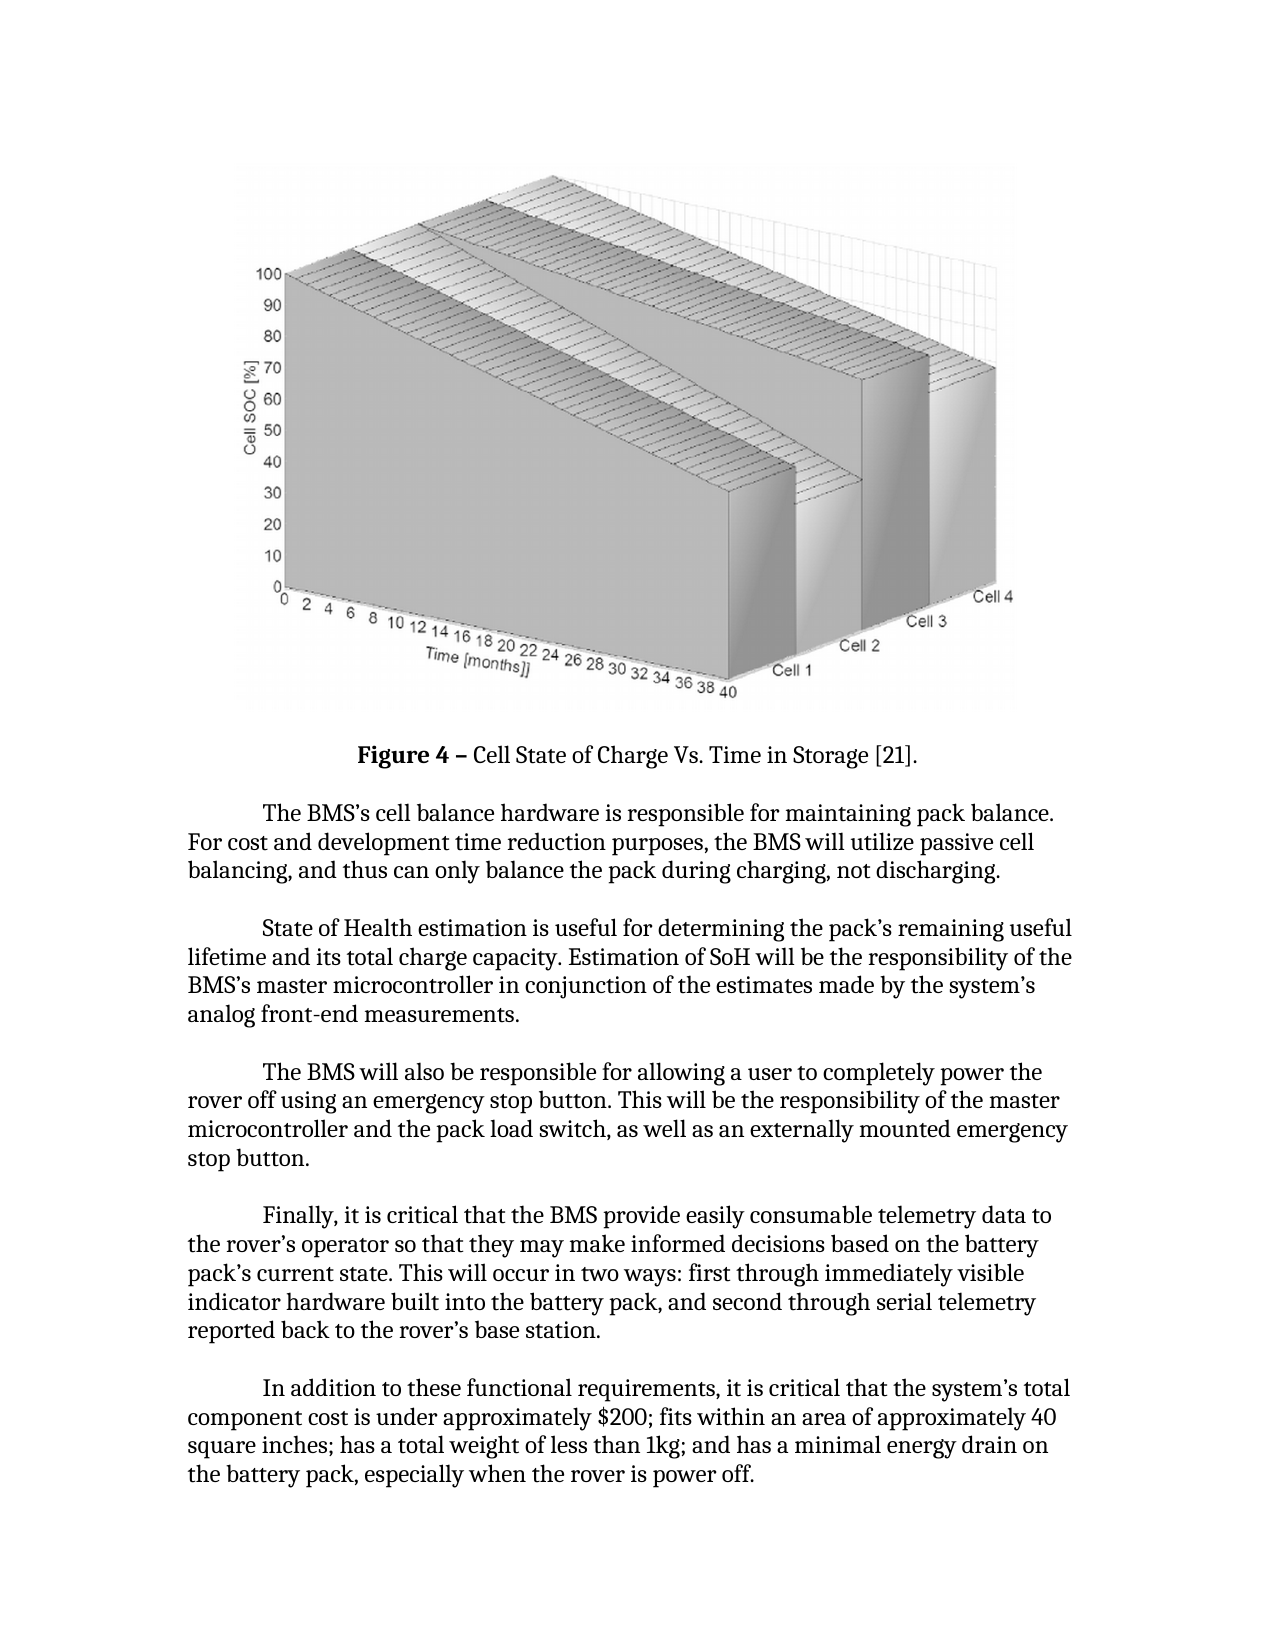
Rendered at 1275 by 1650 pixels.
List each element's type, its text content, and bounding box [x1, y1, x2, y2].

text The BMS will also be responsible for allowing a user to completely power the rover off using an emergency stop button. This will be the responsibility of the master microcontroller and the pack load switch, as well as an externally mounted emergency stop button. [187, 1057, 1087, 1172]
text In addition to these functional requirements, it is critical that the system’s total component cost is under approximately $200; fits within an area of approximately 40 square inches; has a total weight of less than 1kg; and has a minimal energy drain on the battery pack, especially when the rover is power off. [187, 1374, 1087, 1489]
text State of Health estimation is useful for determining the pack’s remaining useful lifetime and its total charge capacity. Estimation of SoH will be the responsibility of the BMS’s master microcontroller in conjunction of the estimates made by the system’s analog front-end measurements. [187, 914, 1087, 1029]
picture [187, 150, 1088, 713]
text The BMS’s cell balance hardware is responsible for maintaining pack balance. For cost and development time reduction purposes, the BMS will utilize passive cell balancing, and thus can only balance the pack during charging, not discharging. [187, 799, 1087, 885]
text Figure 4 – Cell State of Charge Vs. Time in Storage [21]. [187, 741, 1087, 770]
text Finally, it is critical that the BMS provide easily consumable telemetry data to the rover’s operator so that they may make informed decisions based on the battery pack’s current state. This will occur in two ways: first through immediately visible indicator hardware built into the battery pack, and second through serial telemetry reported back to the rover’s base station. [187, 1201, 1087, 1345]
